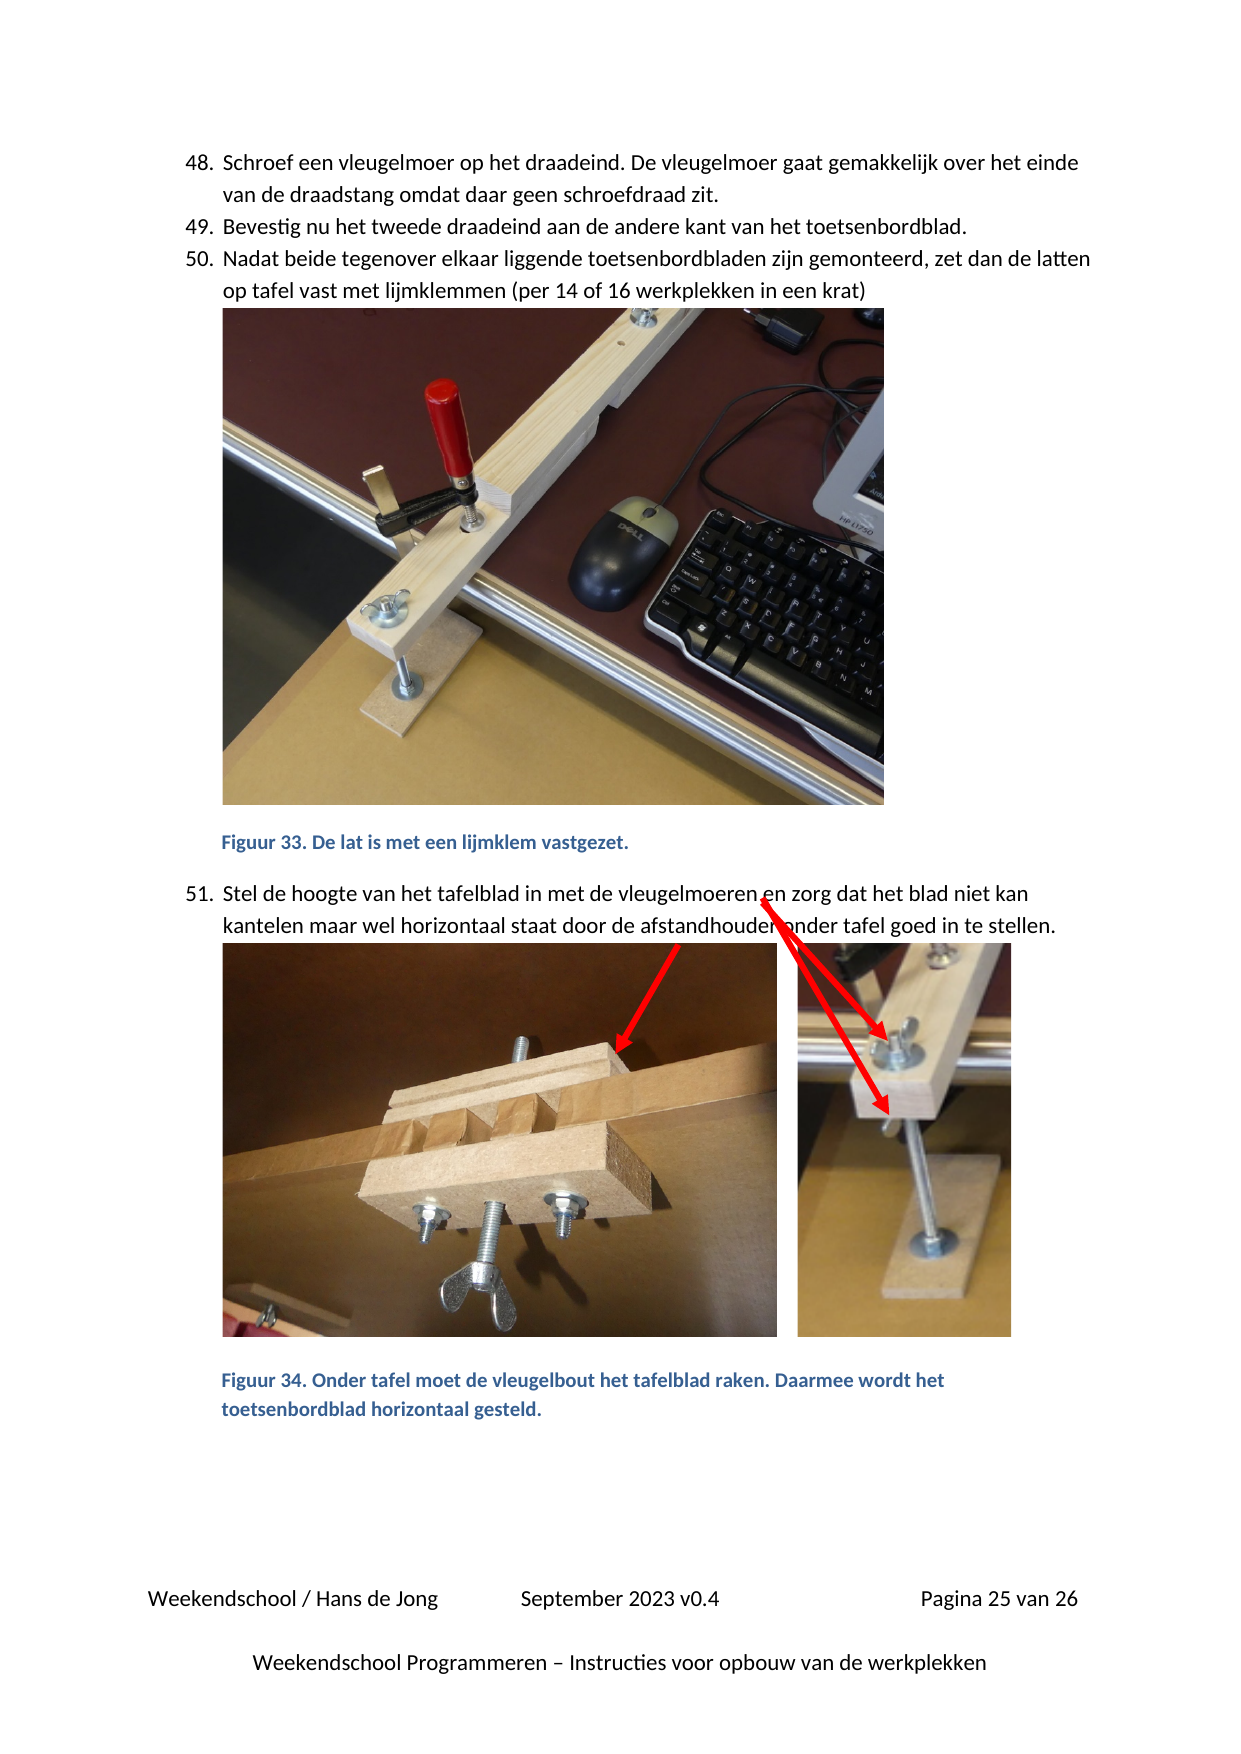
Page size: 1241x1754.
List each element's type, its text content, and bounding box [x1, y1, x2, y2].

picture [222, 308, 884, 805]
picture [222, 943, 777, 1337]
picture [797, 943, 1012, 1337]
list Schroef een vleugelmoer op het draadeind. De vleugelmoer gaat gemakkelijk over het einde van de draadstang omdat daar geen schroefdraad zit. [185, 148, 1093, 208]
list Bevestig nu het tweede draadeind aan de andere kant van het toetsenbordblad. [185, 212, 1093, 240]
